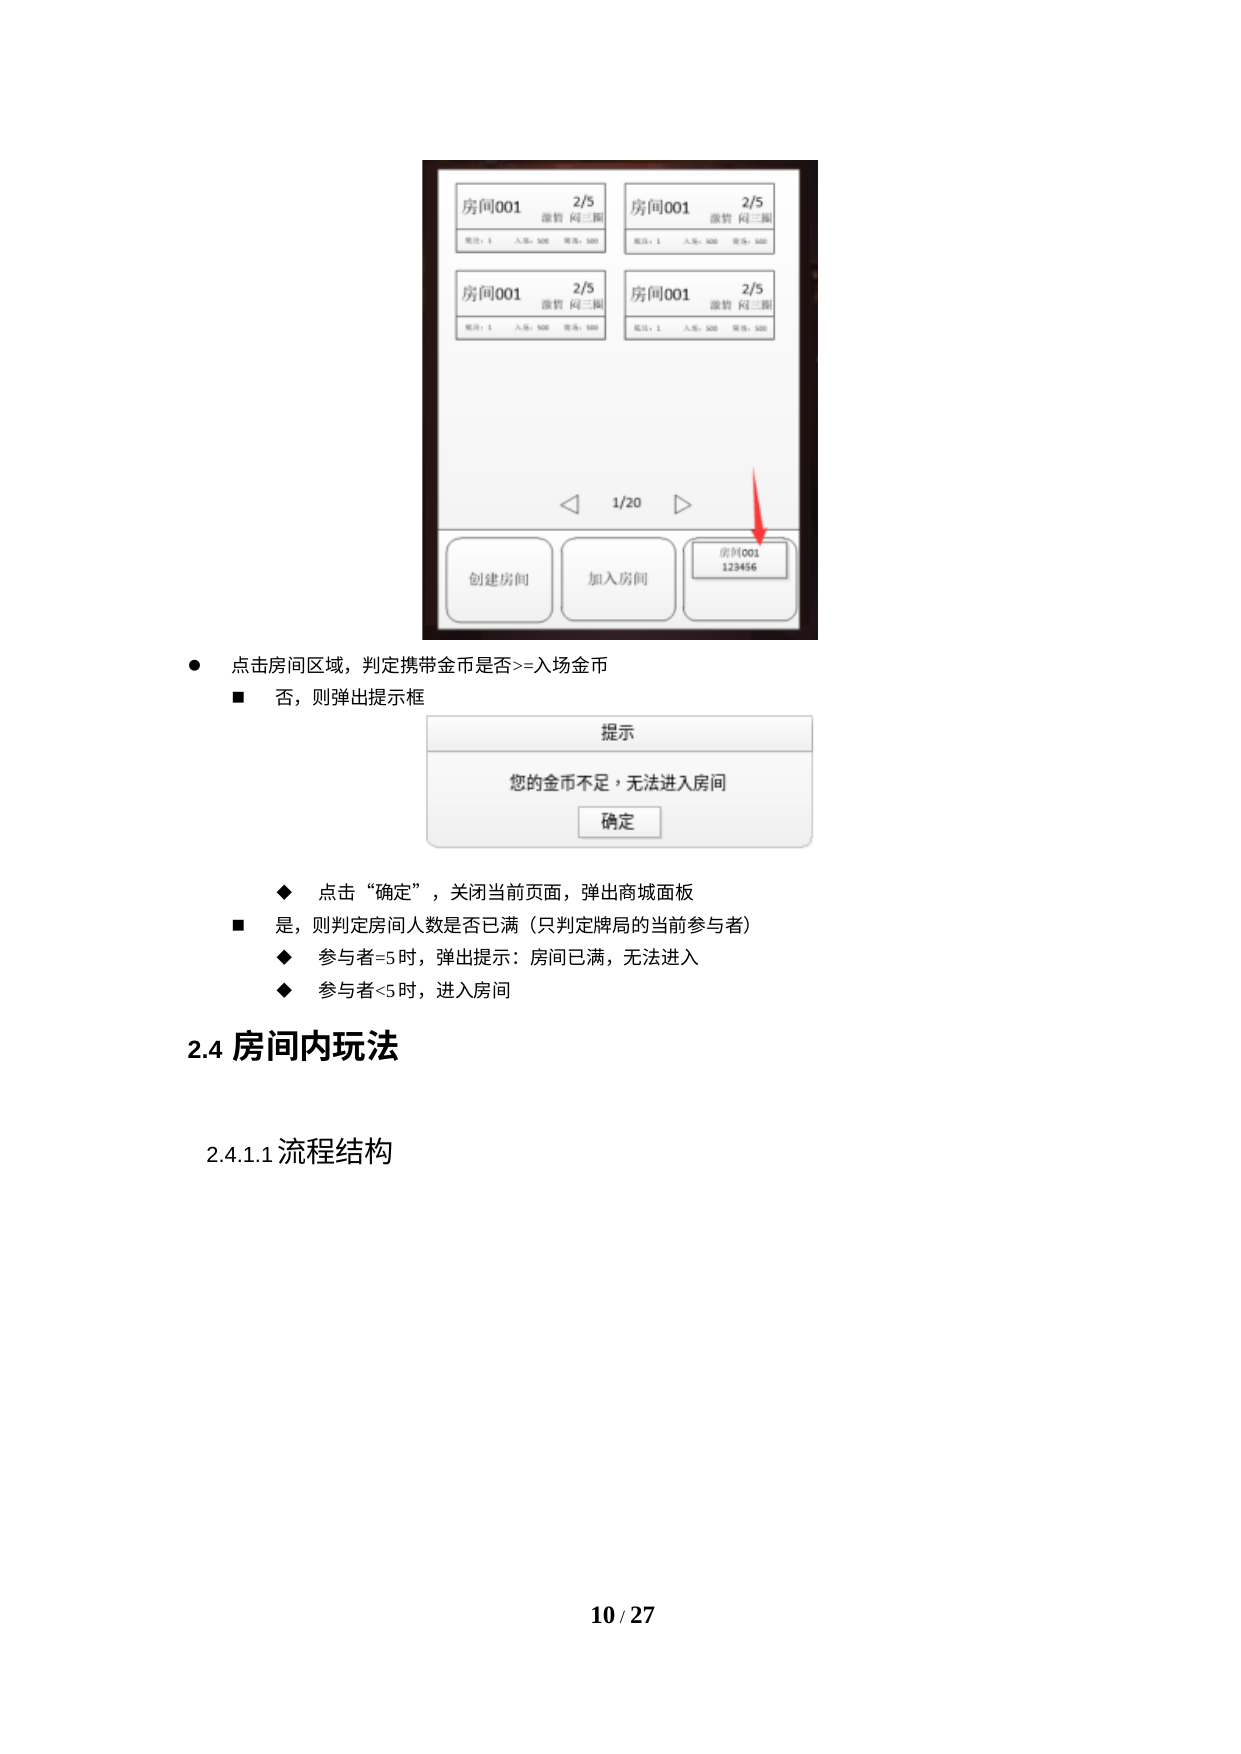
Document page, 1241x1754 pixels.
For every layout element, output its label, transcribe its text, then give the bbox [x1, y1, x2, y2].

subtitle 房间内玩法 [187, 1011, 1053, 1076]
list 参与者<5时，进入房间 [275, 973, 1053, 1005]
picture [422, 160, 818, 640]
list 参与者=5时，弹出提示：房间已满，无法进入 [275, 940, 1053, 973]
subtitle 流程结构 [206, 1118, 1053, 1183]
list 点击房间区域，判定携带金币是否>=入场金币 [187, 648, 1053, 680]
list 点击“确定”，关闭当前页面，弹出商城面板 [275, 875, 1053, 908]
list 否，则弹出提示框 [231, 680, 1053, 713]
list 是，则判定房间人数是否已满（只判定牌局的当前参与者） [231, 908, 1053, 940]
